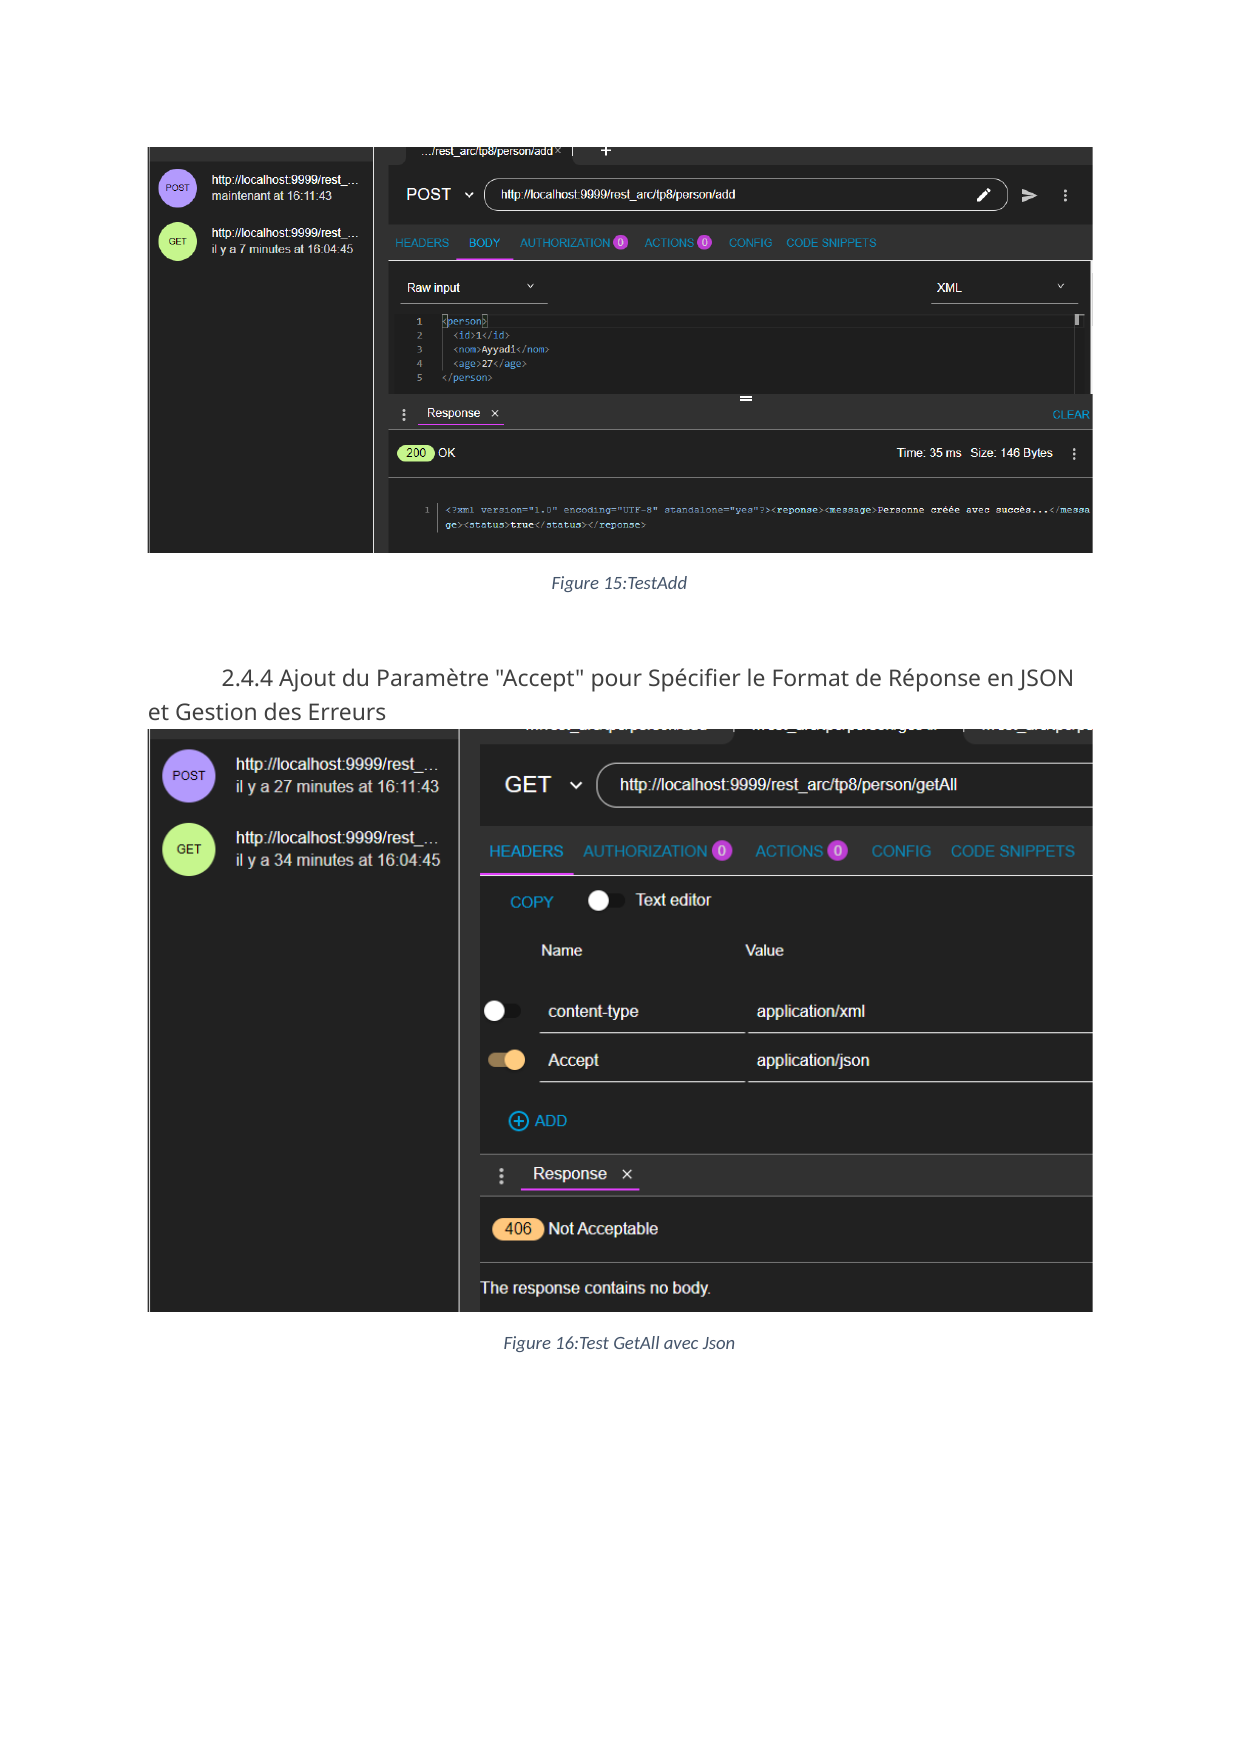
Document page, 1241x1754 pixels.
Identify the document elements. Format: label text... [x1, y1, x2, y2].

text Figure 16:Test GetAll avec Json [148, 1331, 1093, 1354]
subtitle 2.4.4 Ajout du Paramètre "Accept" pour Spécifier le Format de Réponse en JSON et Gestion des Erreurs [148, 662, 1093, 727]
picture [147, 147, 1093, 553]
picture [147, 729, 1093, 1312]
